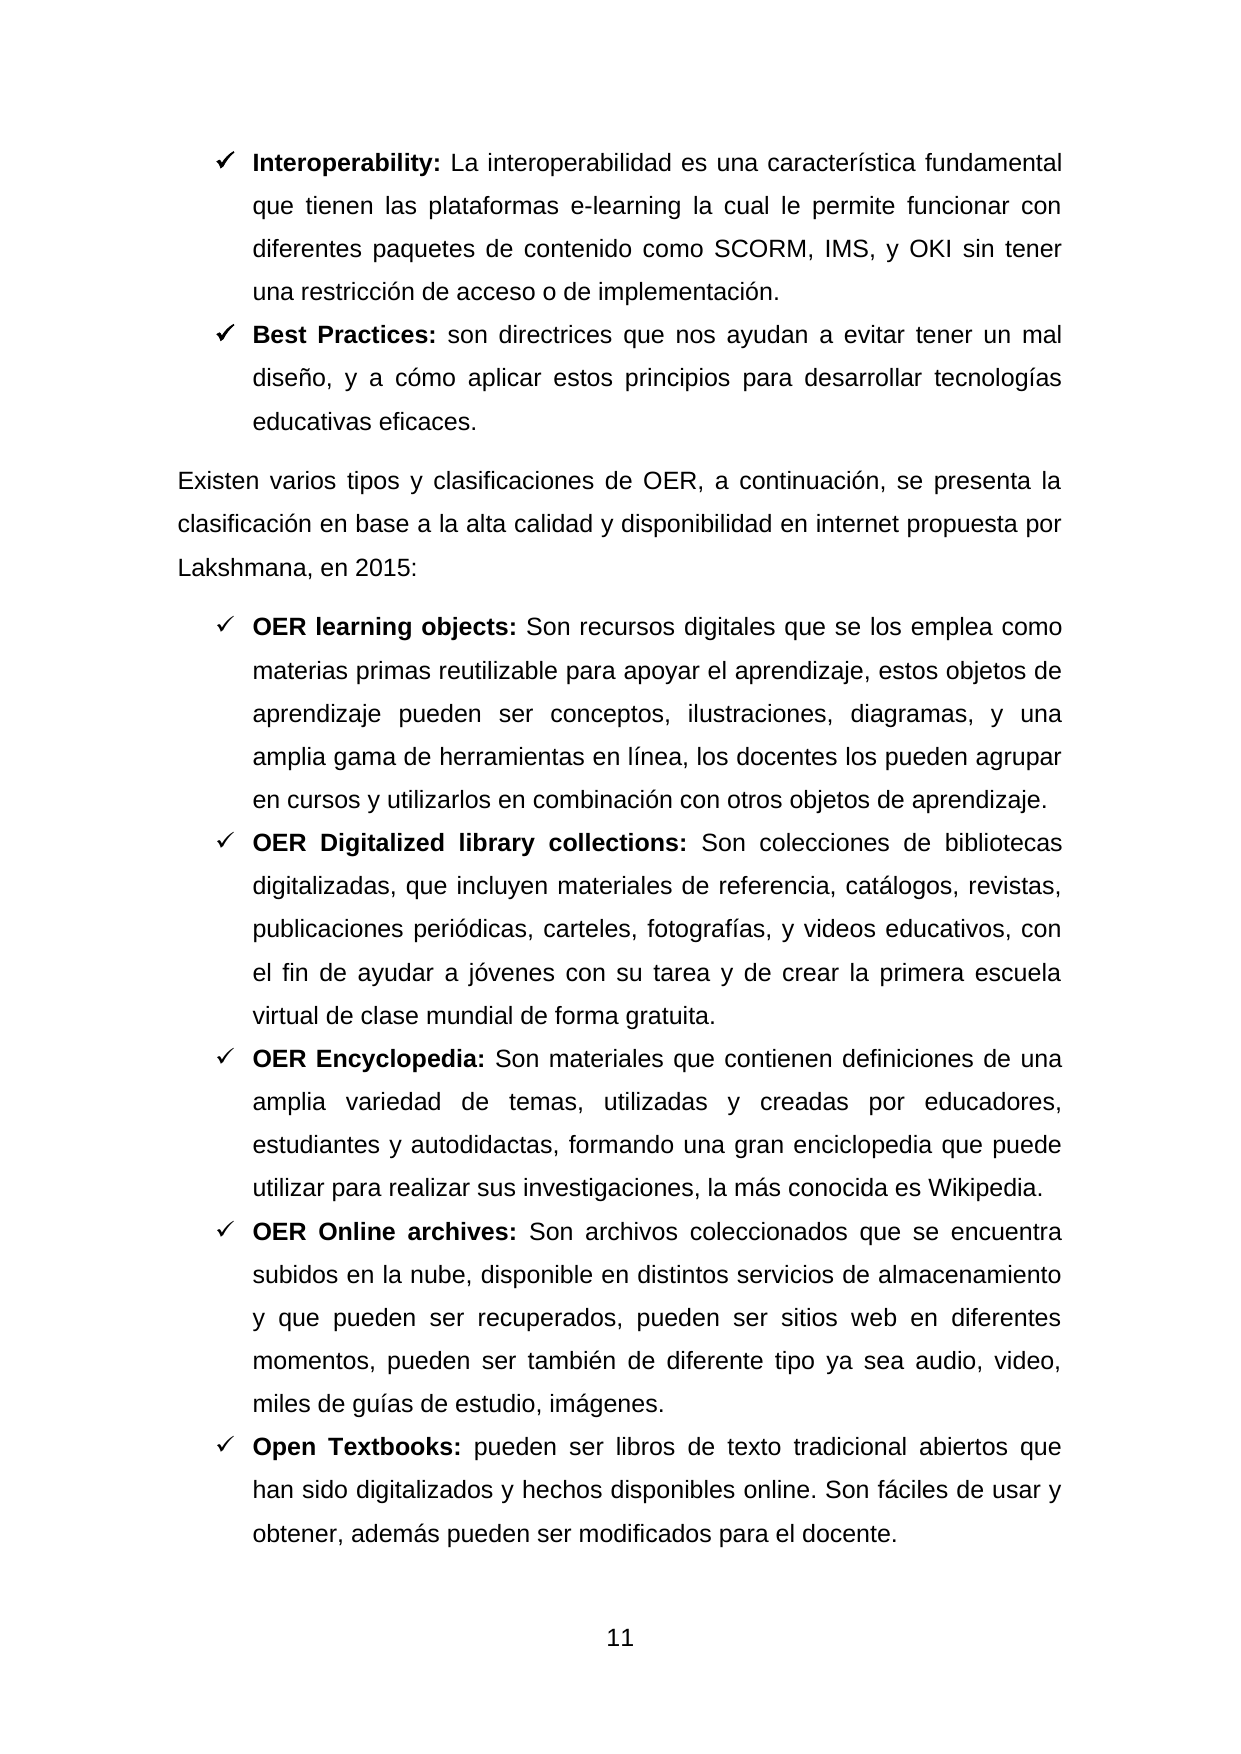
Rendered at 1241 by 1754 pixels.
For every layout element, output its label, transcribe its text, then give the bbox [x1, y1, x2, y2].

list Best Practices: son directrices que nos ayudan a evitar tener un mal diseño, y a cómo aplicar estos principios para desarrollar tecnologías educativas eficaces. [215, 320, 1063, 435]
list OER Encyclopedia: Son materiales que contienen definiciones de una amplia variedad de temas, utilizadas y creadas por educadores, estudiantes y autodidactas, formando una gran enciclopedia que puede utilizar para realizar sus investigaciones, la más conocida es Wikipedia. [215, 1044, 1063, 1202]
list OER learning objects: Son recursos digitales que se los emplea como materias primas reutilizable para apoyar el aprendizaje, estos objetos de aprendizaje pueden ser conceptos, ilustraciones, diagramas, y una amplia gama de herramientas en línea, los docentes los pueden agrupar en cursos y utilizarlos en combinación con otros objetos de aprendizaje. [215, 612, 1063, 814]
list OER Online archives: Son archivos coleccionados que se encuentra subidos en la nube, disponible en distintos servicios de almacenamiento y que pueden ser recuperados, pueden ser sitios web en diferentes momentos, pueden ser también de diferente tipo ya sea audio, video, miles de guías de estudio, imágenes. [215, 1216, 1063, 1418]
list OER Digitalized library collections: Son colecciones de bibliotecas digitalizadas, que incluyen materiales de referencia, catálogos, revistas, publicaciones periódicas, carteles, fotografías, y videos educativos, con el fin de ayudar a jóvenes con su tarea y de crear la primera escuela virtual de clase mundial de forma gratuita. [215, 828, 1063, 1029]
text Existen varios tipos y clasificaciones de OER, a continuación, se presenta la clasificación en base a la alta calidad y disponibilidad en internet propuesta por Lakshmana, en 2015: [177, 466, 1063, 581]
list Open Textbooks: pueden ser libros de texto tradicional abiertos que han sido digitalizados y hechos disponibles online. Son fáciles de usar y obtener, además pueden ser modificados para el docente. [215, 1432, 1063, 1547]
list Interoperability: La interoperabilidad es una característica fundamental que tienen las plataformas e-learning la cual le permite funcionar con diferentes paquetes de contenido como SCORM, IMS, y OKI sin tener una restricción de acceso o de implementación. [215, 148, 1063, 306]
